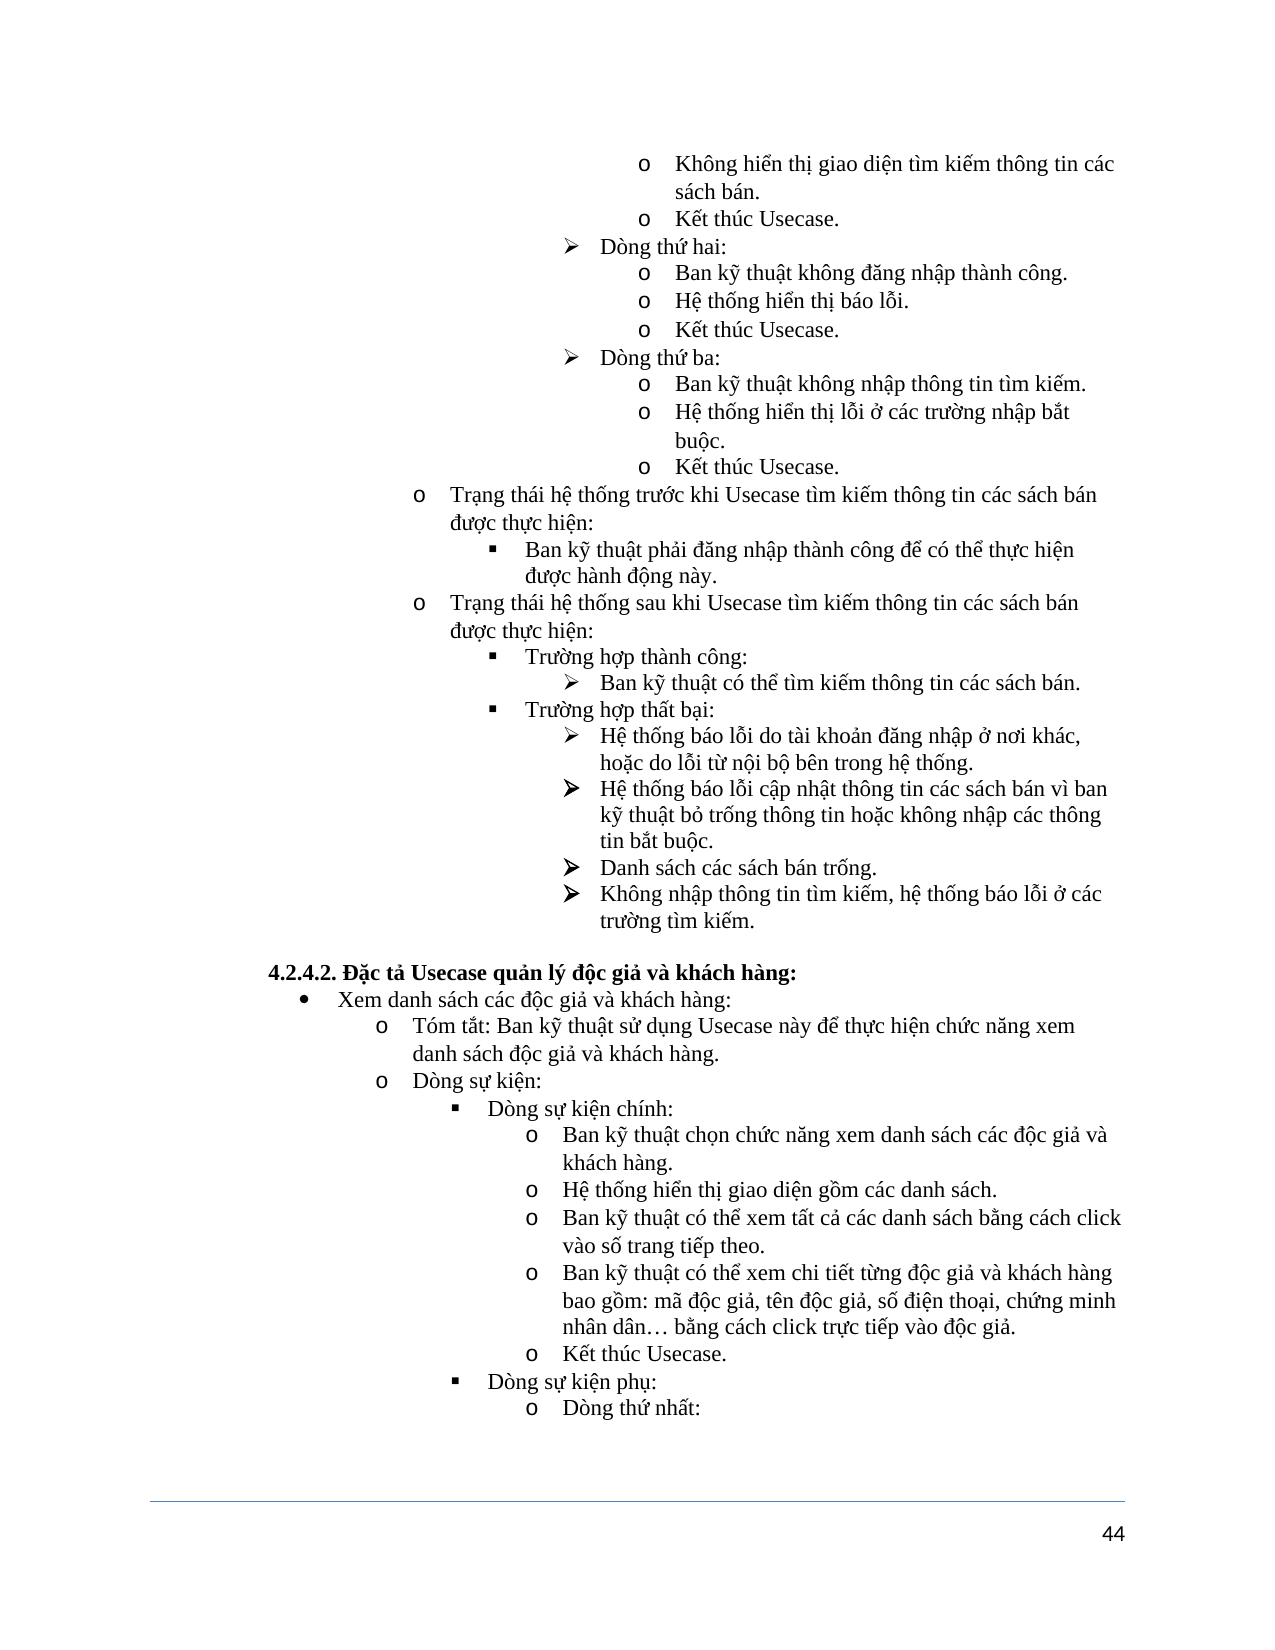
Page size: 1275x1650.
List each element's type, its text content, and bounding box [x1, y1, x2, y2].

list Không hiển thị giao diện tìm kiếm thông tin các sách bán. [637, 150, 1125, 204]
list Ban kỹ thuật có thể tìm kiếm thông tin các sách bán. [562, 669, 1125, 696]
list Hệ thống báo lỗi do tài khoản đăng nhập ở nơi khác, hoặc do lỗi từ nội bộ bên trong hệ thống. [562, 722, 1125, 775]
list Xem danh sách các độc giả và khách hàng: [300, 986, 1125, 1012]
list Hệ thống hiển thị báo lỗi. [637, 287, 1125, 316]
list Ban kỹ thuật có thể xem tất cả các danh sách bằng cách click vào số trang tiếp theo. [525, 1204, 1125, 1259]
list Kết thúc Usecase. [637, 453, 1125, 481]
list Ban kỹ thuật không nhập thông tin tìm kiếm. [637, 370, 1125, 398]
list Trường hợp thành công: [487, 643, 1125, 669]
list Trạng thái hệ thống sau khi Usecase tìm kiếm thông tin các sách bán được thực hiện: [412, 588, 1125, 643]
list Danh sách các sách bán trống. [562, 854, 1125, 880]
list Dòng thứ hai: [562, 233, 1125, 259]
list Ban kỹ thuật chọn chức năng xem danh sách các độc giả và khách hàng. [525, 1121, 1125, 1176]
list Đặc tả Usecase quản lý độc giả và khách hàng: [268, 959, 1125, 986]
list Dòng sự kiện: [375, 1067, 1125, 1095]
list Trường hợp thất bại: [487, 696, 1125, 722]
list Trạng thái hệ thống trước khi Usecase tìm kiếm thông tin các sách bán được thực hiện: [412, 481, 1125, 536]
list Kết thúc Usecase. [525, 1339, 1125, 1368]
list Ban kỹ thuật không đăng nhập thành công. [637, 259, 1125, 287]
list Hệ thống hiển thị giao diện gồm các danh sách. [525, 1176, 1125, 1204]
list Ban kỹ thuật có thể xem chi tiết từng độc giả và khách hàng bao gồm: mã độc giả, tên độc giả, số điện thoại, chứng minh nhân dân… bằng cách click trực tiếp vào độc giả. [525, 1259, 1125, 1339]
list Không nhập thông tin tìm kiếm, hệ thống báo lỗi ở các trường tìm kiếm. [562, 880, 1125, 933]
list Kết thúc Usecase. [637, 316, 1125, 344]
list Dòng thứ ba: [562, 344, 1125, 370]
list Tóm tắt: Ban kỹ thuật sử dụng Usecase này để thực hiện chức năng xem danh sách độc giả và khách hàng. [375, 1012, 1125, 1067]
list Hệ thống hiển thị lỗi ở các trường nhập bắt buộc. [637, 398, 1125, 453]
list Dòng sự kiện phụ: [450, 1368, 1125, 1394]
list Kết thúc Usecase. [637, 204, 1125, 233]
list Dòng thứ nhất: [525, 1394, 1125, 1422]
list Dòng sự kiện chính: [450, 1095, 1125, 1121]
list Hệ thống báo lỗi cập nhật thông tin các sách bán vì ban kỹ thuật bỏ trống thông tin hoặc không nhập các thông tin bắt buộc. [562, 775, 1125, 854]
list Ban kỹ thuật phải đăng nhập thành công để có thể thực hiện được hành động này. [487, 536, 1125, 588]
